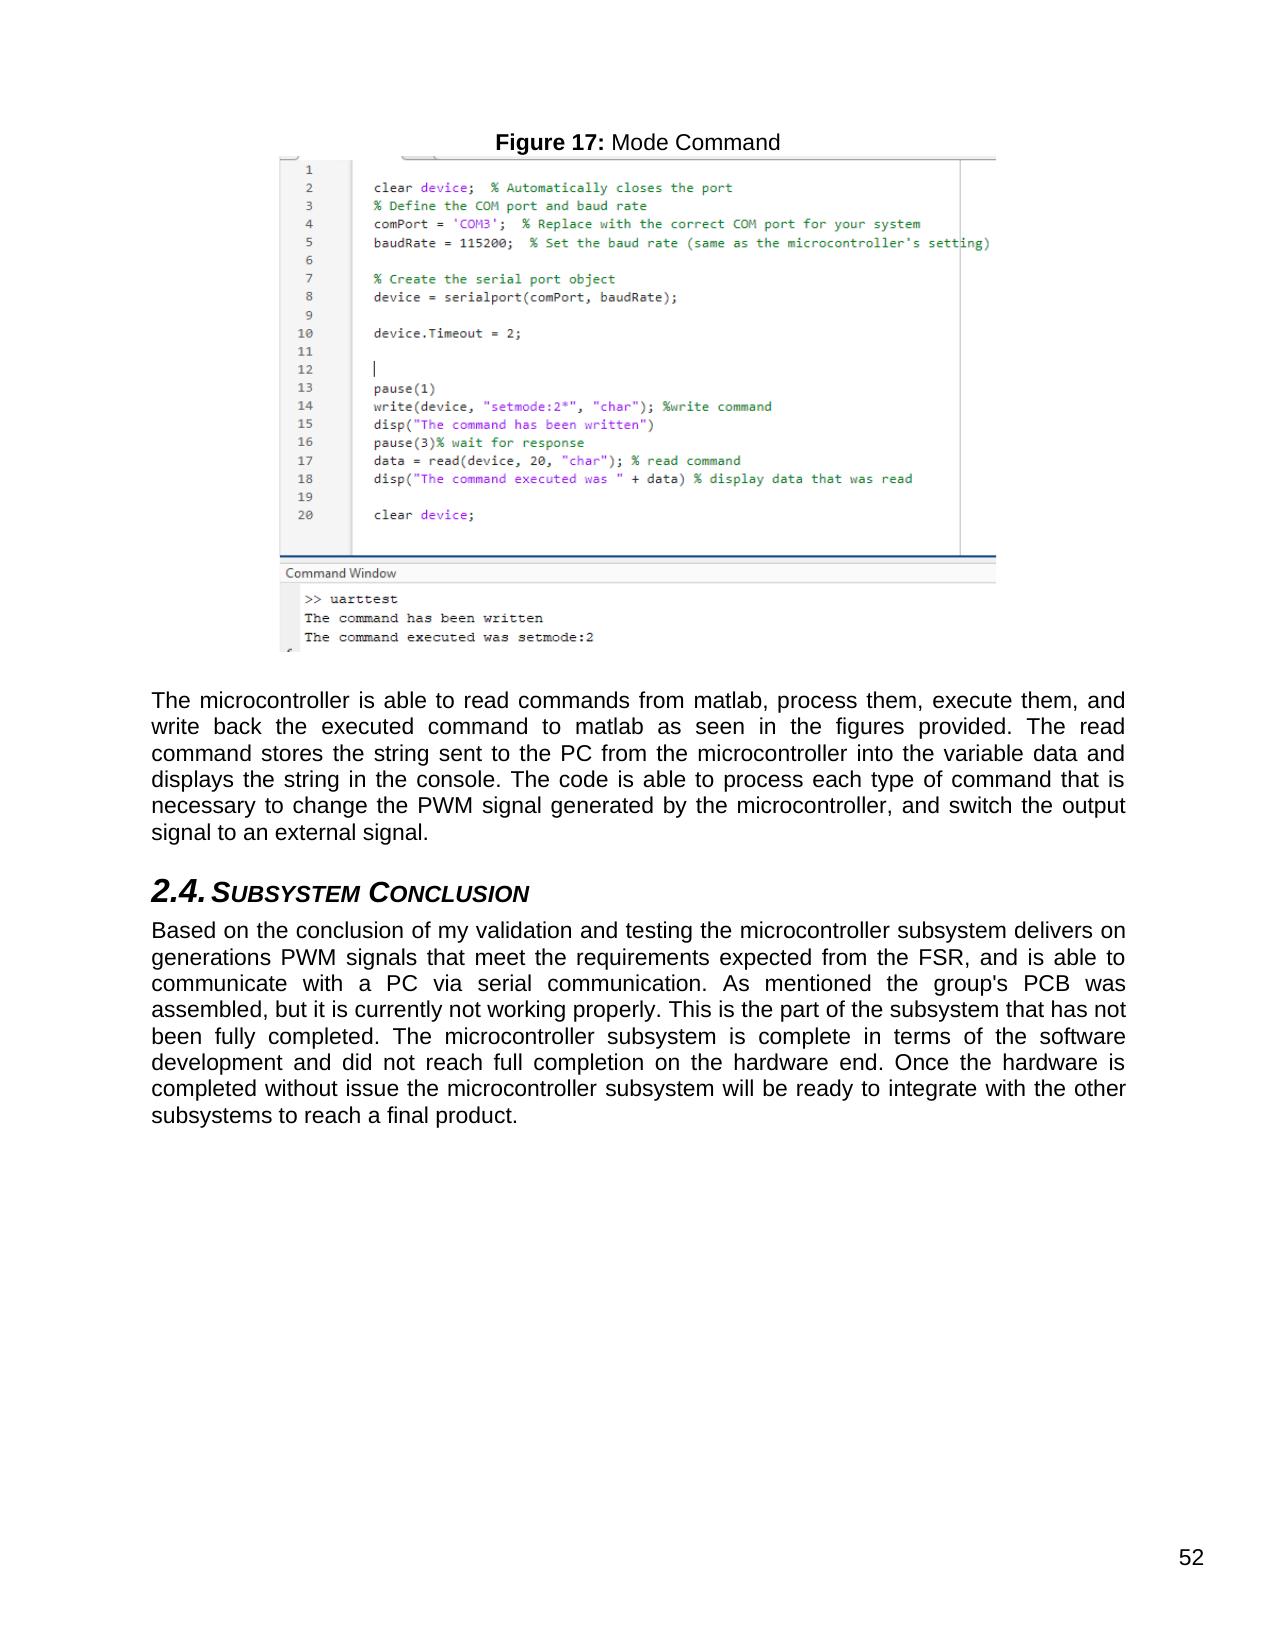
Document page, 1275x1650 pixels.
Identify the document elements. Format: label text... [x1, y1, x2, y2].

text Figure 17: Mode Command [111, 129, 1165, 156]
subtitle Subsystem Conclusion [151, 871, 1204, 910]
text Based on the conclusion of my validation and testing the microcontroller subsystem delivers on generations PWM signals that meet the requirements expected from the FSR, and is able to communicate with a PC via serial communication. As mentioned the group's PCB was assembled, but it is currently not working properly. This is the part of the subsystem that has not been fully completed. The microcontroller subsystem is complete in terms of the software development and did not reach full completion on the hardware end. Once the hardware is completed without issue the microcontroller subsystem will be ready to integrate with the other subsystems to reach a final product. [151, 917, 1127, 1128]
picture [279, 156, 997, 652]
text The microcontroller is able to read commands from matlab, process them, execute them, and write back the executed command to matlab as seen in the figures provided. The read command stores the string sent to the PC from the microcontroller into the variable data and displays the string in the console. The code is able to process each type of command that is necessary to change the PWM signal generated by the microcontroller, and switch the output signal to an external signal. [151, 687, 1127, 845]
